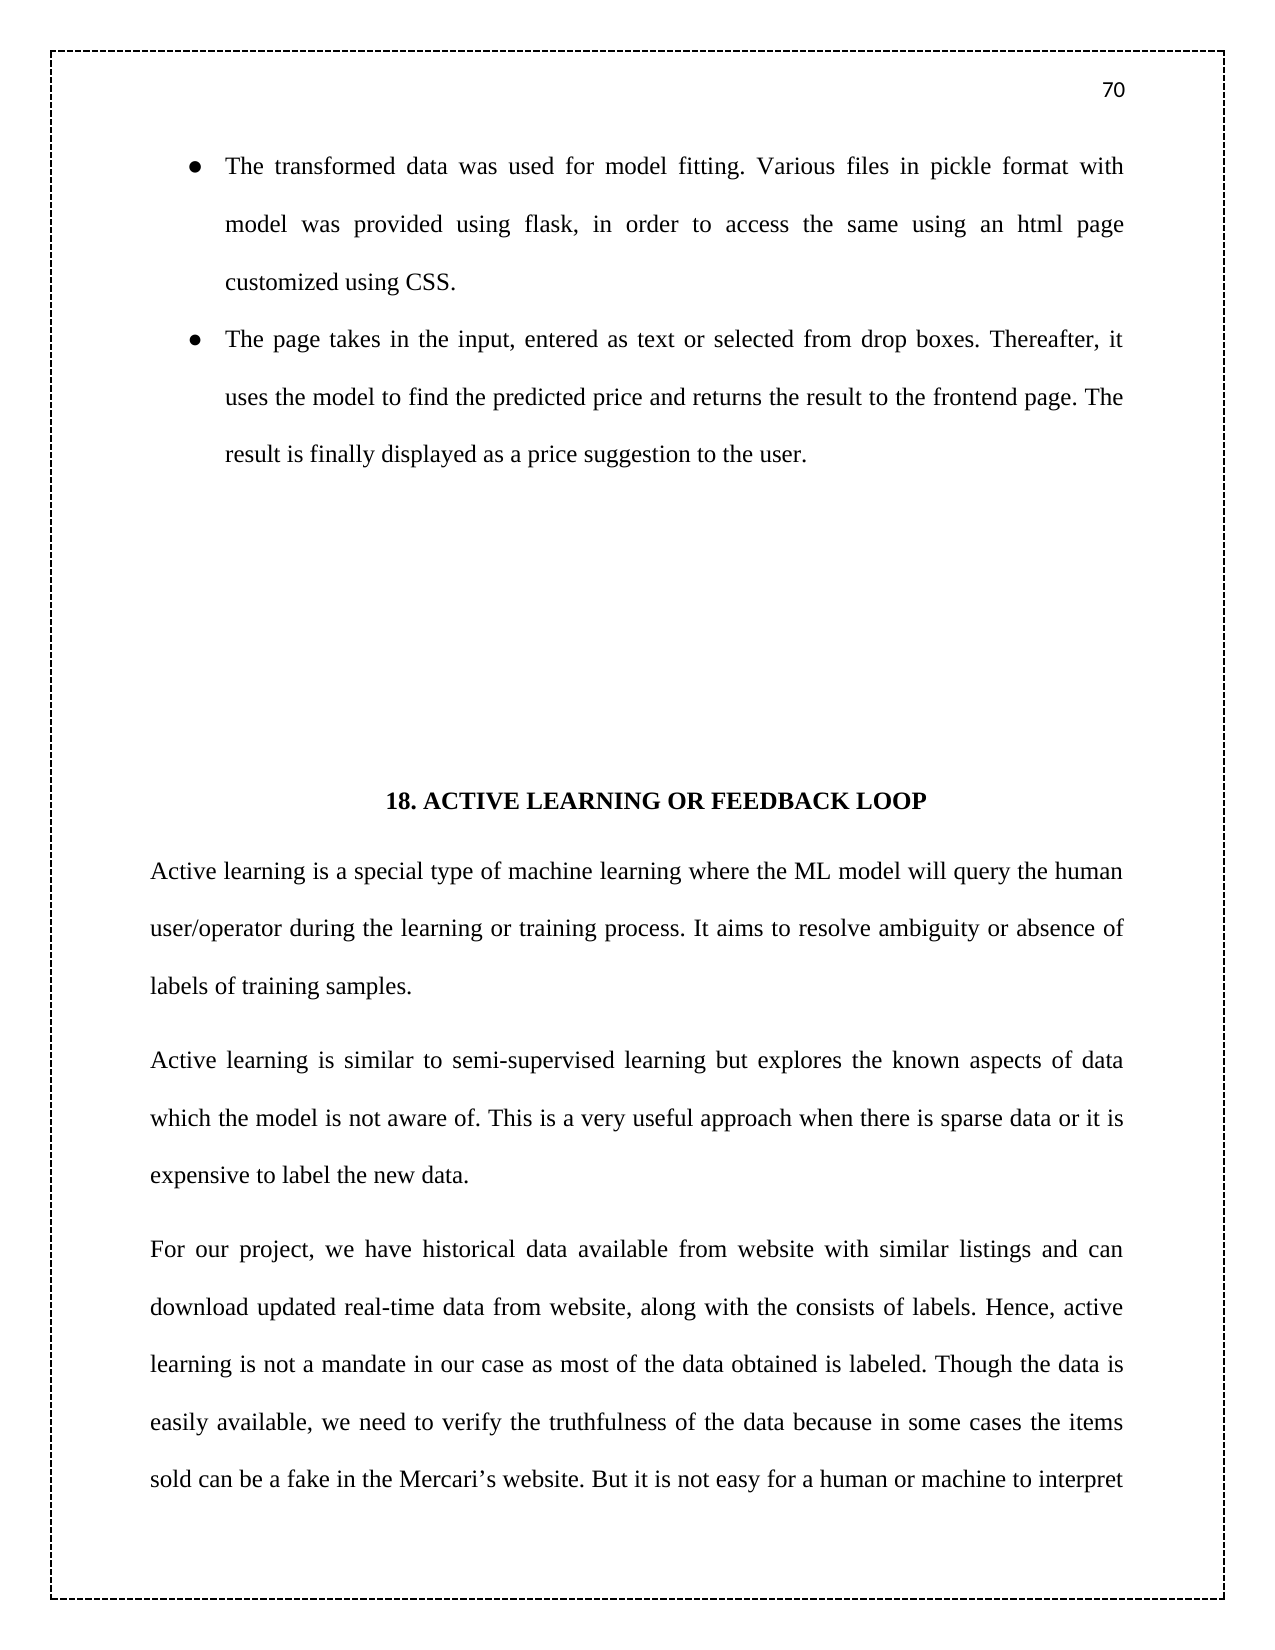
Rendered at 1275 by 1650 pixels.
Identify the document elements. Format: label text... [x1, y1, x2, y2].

text Active learning is similar to semi-supervised learning but explores the known aspects of data which the model is not aware of. This is a very useful approach when there is sparse data or it is expensive to label the new data. [150, 1045, 1125, 1189]
list The transformed data was used for model fitting. Various files in pickle format with model was provided using flask, in order to access the same using an html page customized using CSS. [187, 150, 1125, 296]
subtitle Active Learning or Feedback loop [187, 786, 1125, 815]
text Active learning is a special type of machine learning where the ML model will query the human user/operator during the learning or training process. It aims to resolve ambiguity or absence of labels of training samples. [150, 856, 1125, 1000]
list The page takes in the input, entered as text or selected from drop boxes. Thereafter, it uses the model to find the predicted price and returns the result to the frontend page. The result is finally displayed as a price suggestion to the user. [187, 324, 1125, 468]
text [150, 1234, 1125, 1493]
